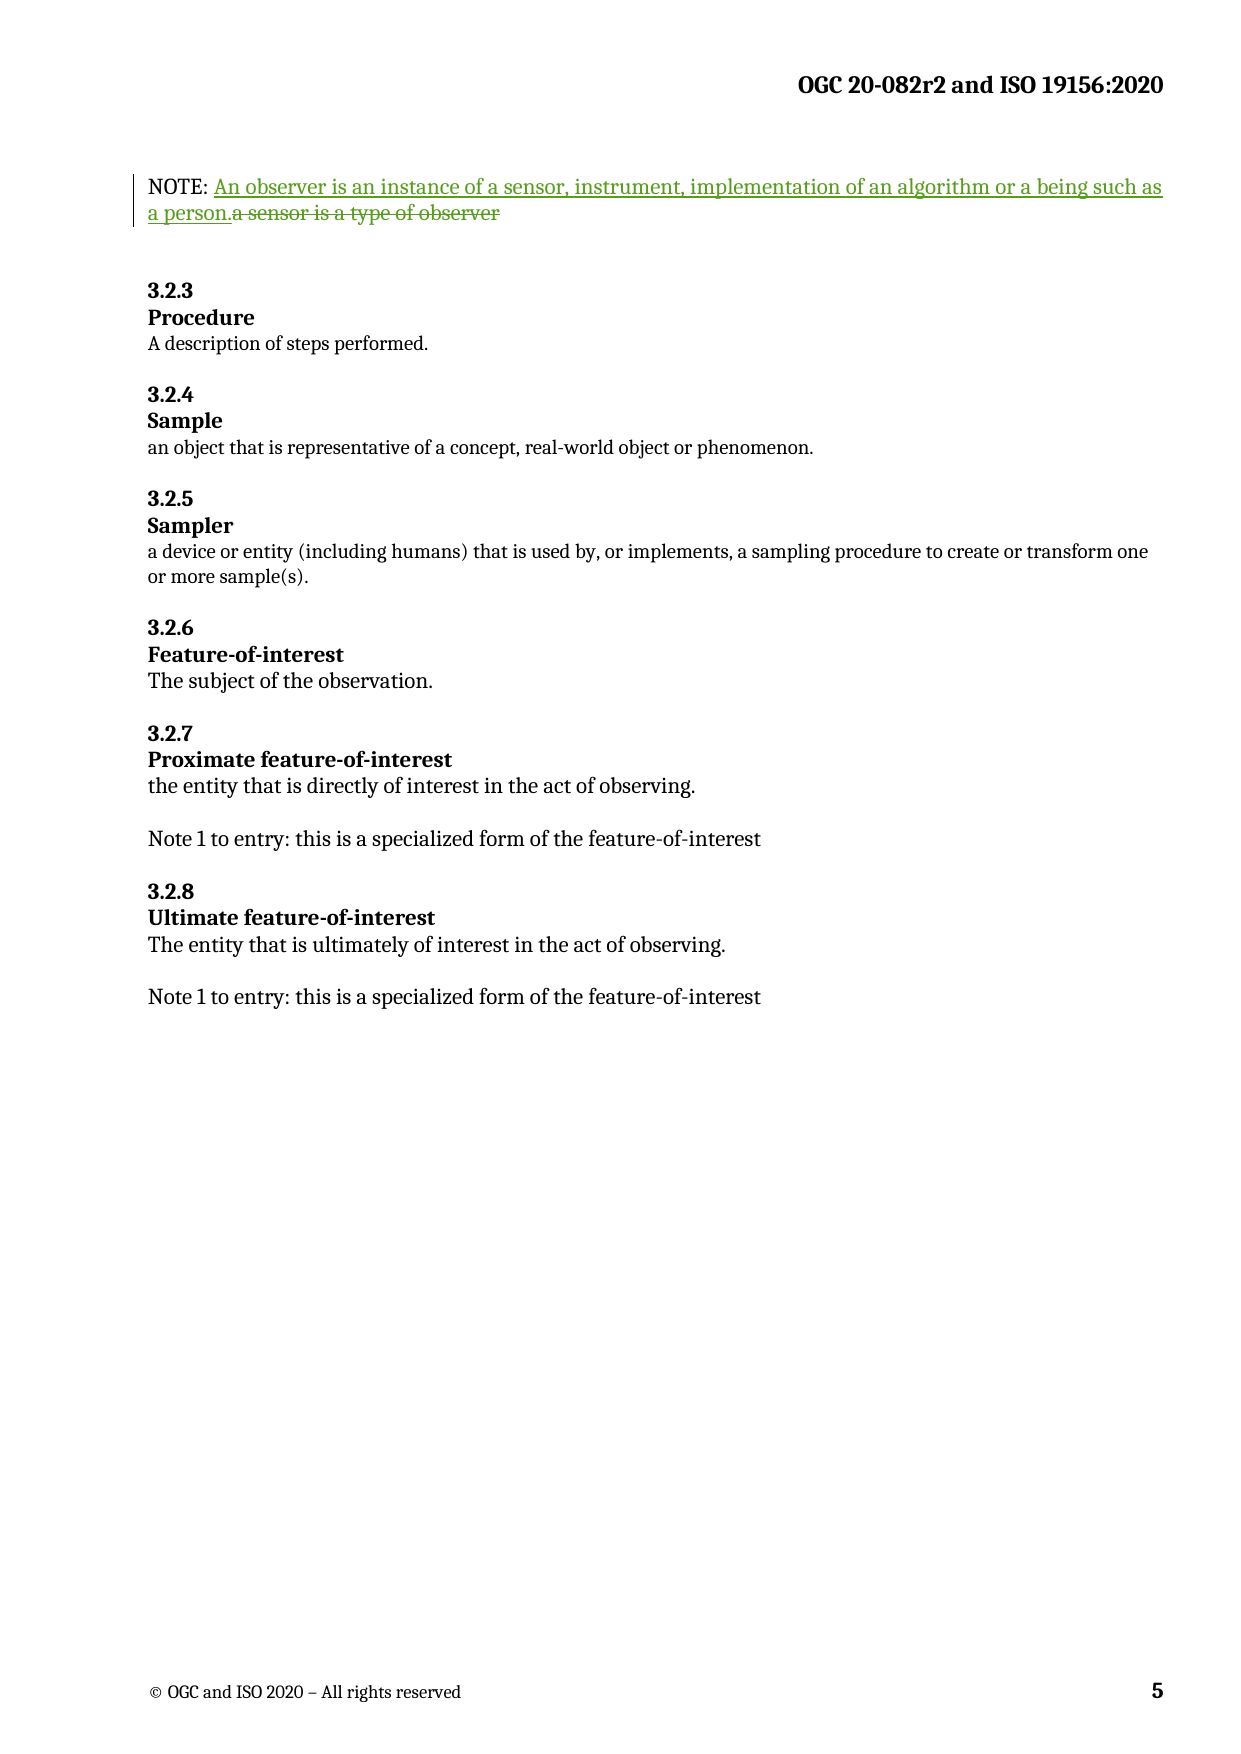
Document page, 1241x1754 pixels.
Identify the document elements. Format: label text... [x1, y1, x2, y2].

text Ultimate feature-of-interest [148, 905, 1163, 931]
text Proximate feature-of-interest [148, 747, 1163, 773]
text an object that is representative of a concept, real-world object or phenomenon. [148, 435, 1163, 460]
text Sample [148, 408, 1163, 435]
text The entity that is ultimately of interest in the act of observing. [148, 931, 1163, 958]
text 3.2.4 [148, 382, 1163, 408]
text Sampler [148, 512, 1163, 539]
text Note 1 to entry: this is a specialized form of the feature-of-interest [148, 826, 1163, 852]
text 3.2.8 [148, 879, 1163, 905]
text 3.2.5 [148, 486, 1163, 512]
text Note 1 to entry: this is a specialized form of the feature-of-interest [148, 984, 1163, 1010]
text Procedure [148, 304, 1163, 331]
text 3.2.3 [148, 278, 1163, 304]
text 3.2.7 [148, 721, 1163, 747]
text NOTE: [148, 174, 1163, 227]
text the entity that is directly of interest in the act of observing. [148, 773, 1163, 799]
text The subject of the observation. [148, 668, 1163, 694]
text a device or entity (including humans) that is used by, or implements, a sampling procedure to create or transform one or more sample(s). [148, 539, 1163, 589]
text A description of steps performed. [148, 331, 1163, 356]
text Feature-of-interest [148, 641, 1163, 668]
text 3.2.6 [148, 615, 1163, 641]
